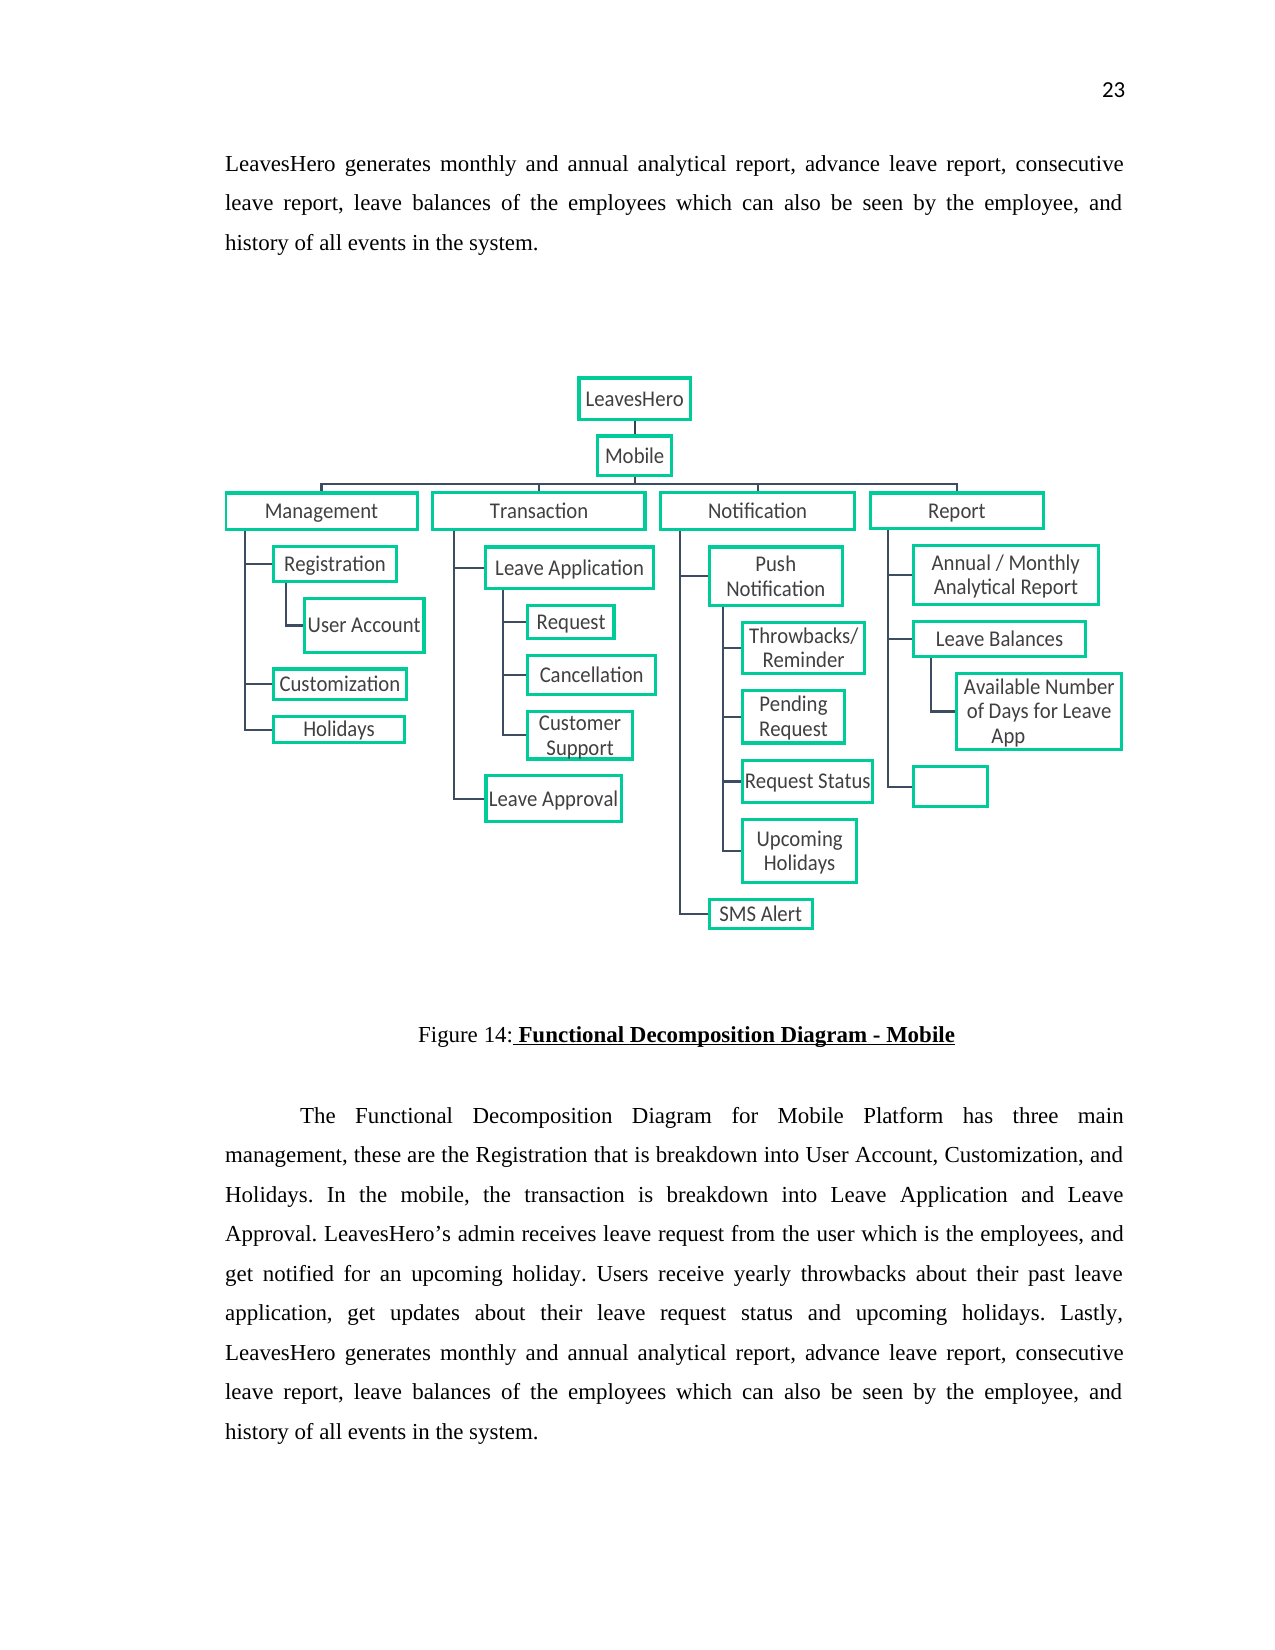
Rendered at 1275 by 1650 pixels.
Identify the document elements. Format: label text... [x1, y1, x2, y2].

text The Functional Decomposition Diagram for Mobile Platform has three main management, these are the Registration that is breakdown into User Account, Customization, and Holidays. In the mobile, the transaction is breakdown into Leave Application and Leave Approval. LeavesHero’s admin receives leave request from the user which is the employees, and get notified for an upcoming holiday. Users receive yearly throwbacks about their past leave application, get updates about their leave request status and upcoming holidays. Lastly, LeavesHero generates monthly and annual analytical report, advance leave report, consecutive leave report, leave balances of the employees which can also be seen by the employee, and history of all events in the system. [225, 1102, 1125, 1444]
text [225, 150, 1125, 255]
text Figure 14: Functional Decomposition Diagram - Mobile [248, 1021, 1125, 1047]
